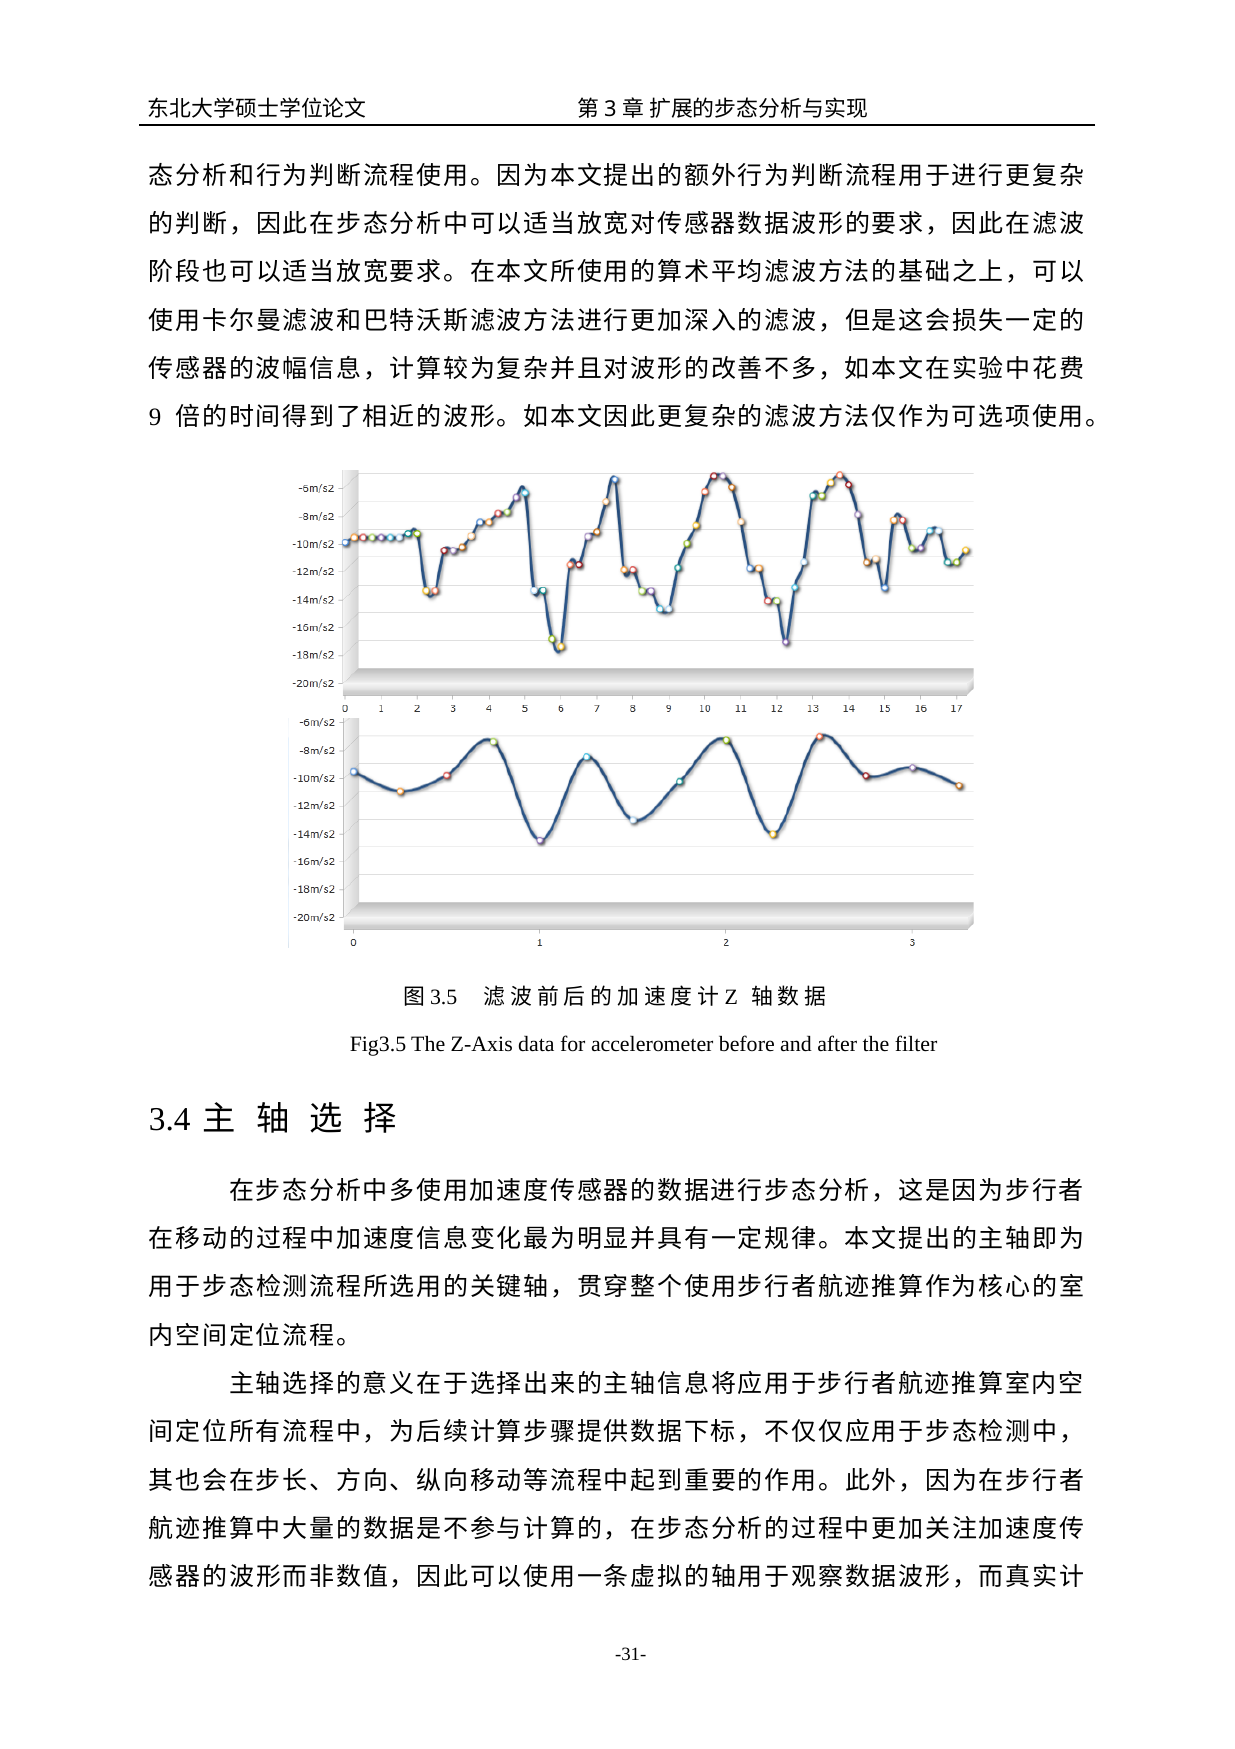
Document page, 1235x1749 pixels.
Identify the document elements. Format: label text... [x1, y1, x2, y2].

text 在步态分析中多使用加速度传感器的数据进行步态分析，这是因为步行者在移动的过程中加速度信息变化最为明显并具有一定规律。本文提出的主轴即为用于步态检测流程所选用的关键轴，贯穿整个使用步行者航迹推算作为核心的室内空间定位流程。 [149, 1164, 1086, 1357]
subtitle 主轴选择 [149, 1092, 1086, 1140]
text Fig3.5 The Z-Axis data for accelerometer before and after the filter [149, 1019, 1086, 1067]
text 图3.5 滤波前后的加速度计Z轴数据 [149, 439, 1086, 1019]
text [149, 1357, 1086, 1599]
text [149, 149, 1086, 439]
